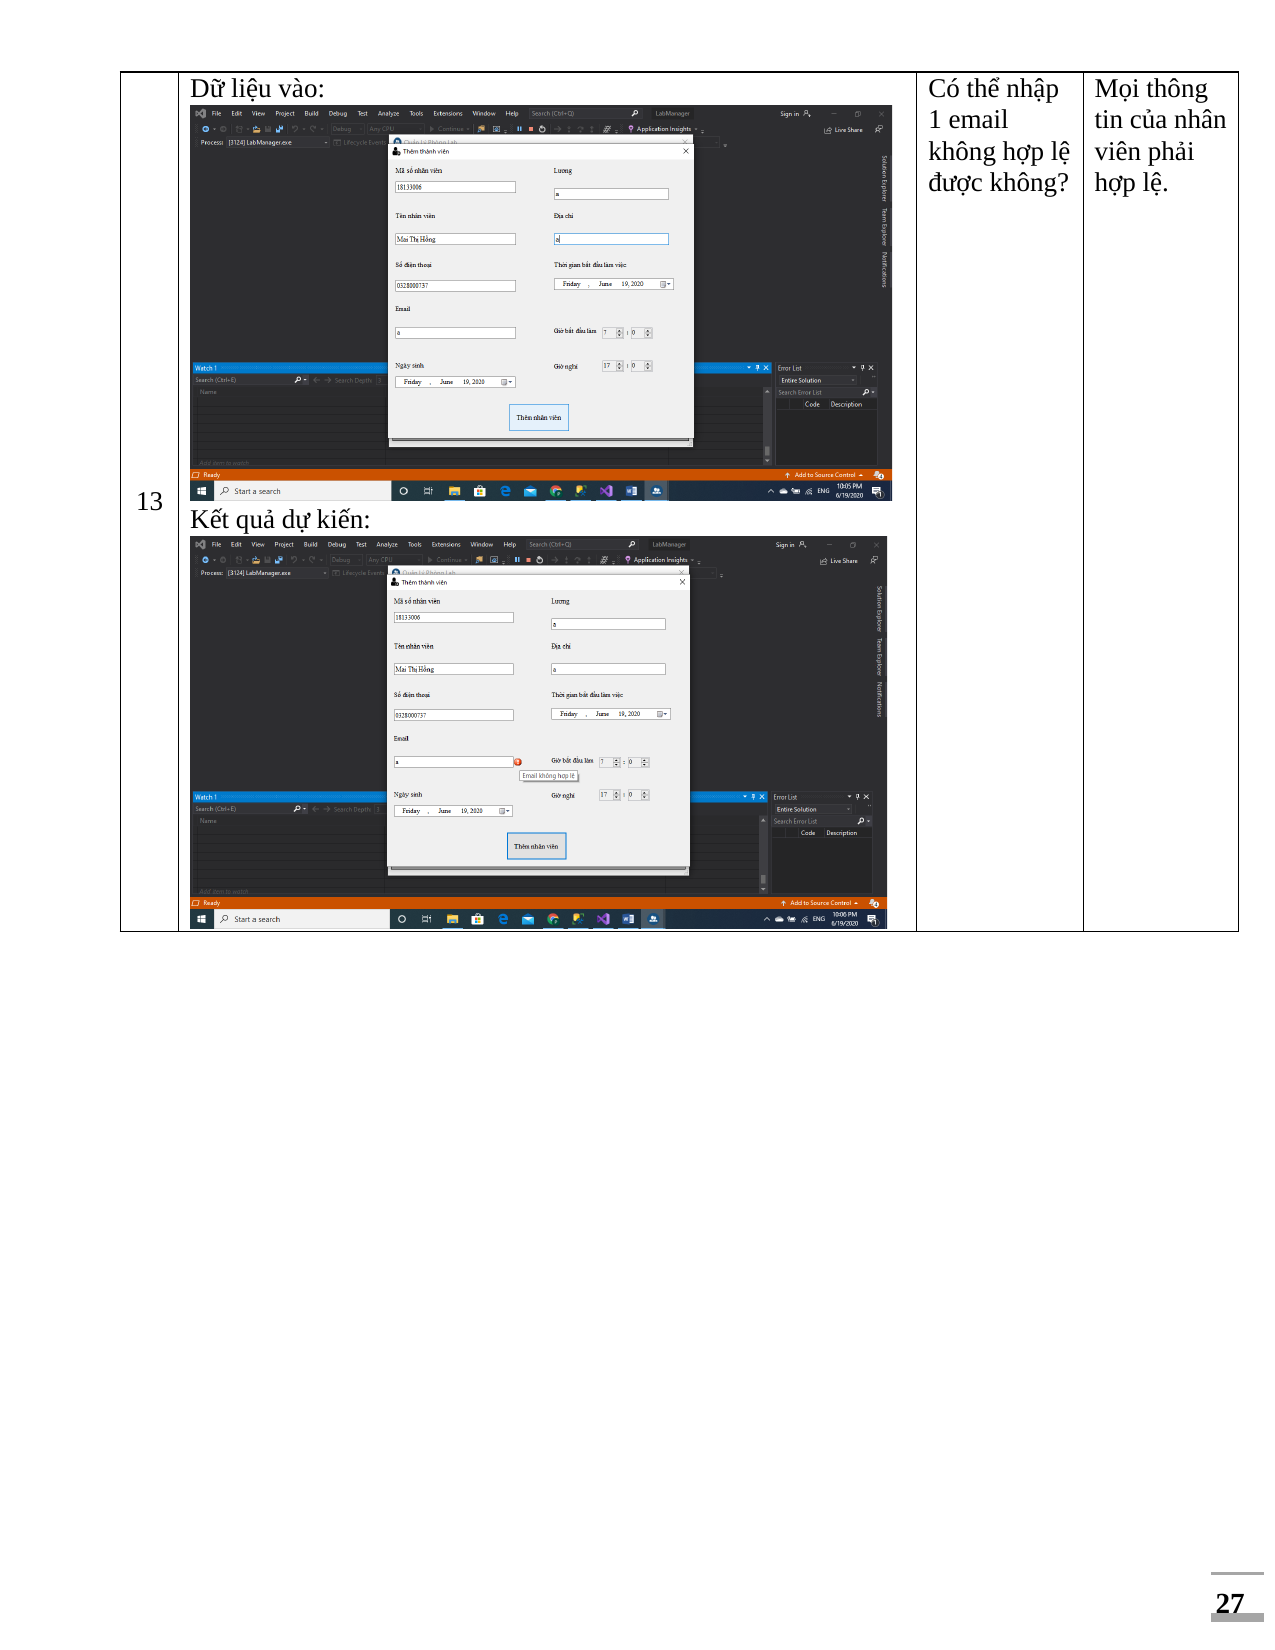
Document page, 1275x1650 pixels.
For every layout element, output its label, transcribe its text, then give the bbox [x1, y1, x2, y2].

table_cell Dữ liệu vào: Kết quả dự kiến: [179, 73, 916, 931]
table_cell Có thể nhập 1 email không hợp lệ được không? [917, 73, 1083, 931]
picture [190, 536, 888, 929]
table_cell Mọi thông tin của nhân viên phải hợp lệ. [1084, 73, 1238, 931]
picture [190, 105, 893, 501]
table_cell 13 [121, 73, 178, 931]
